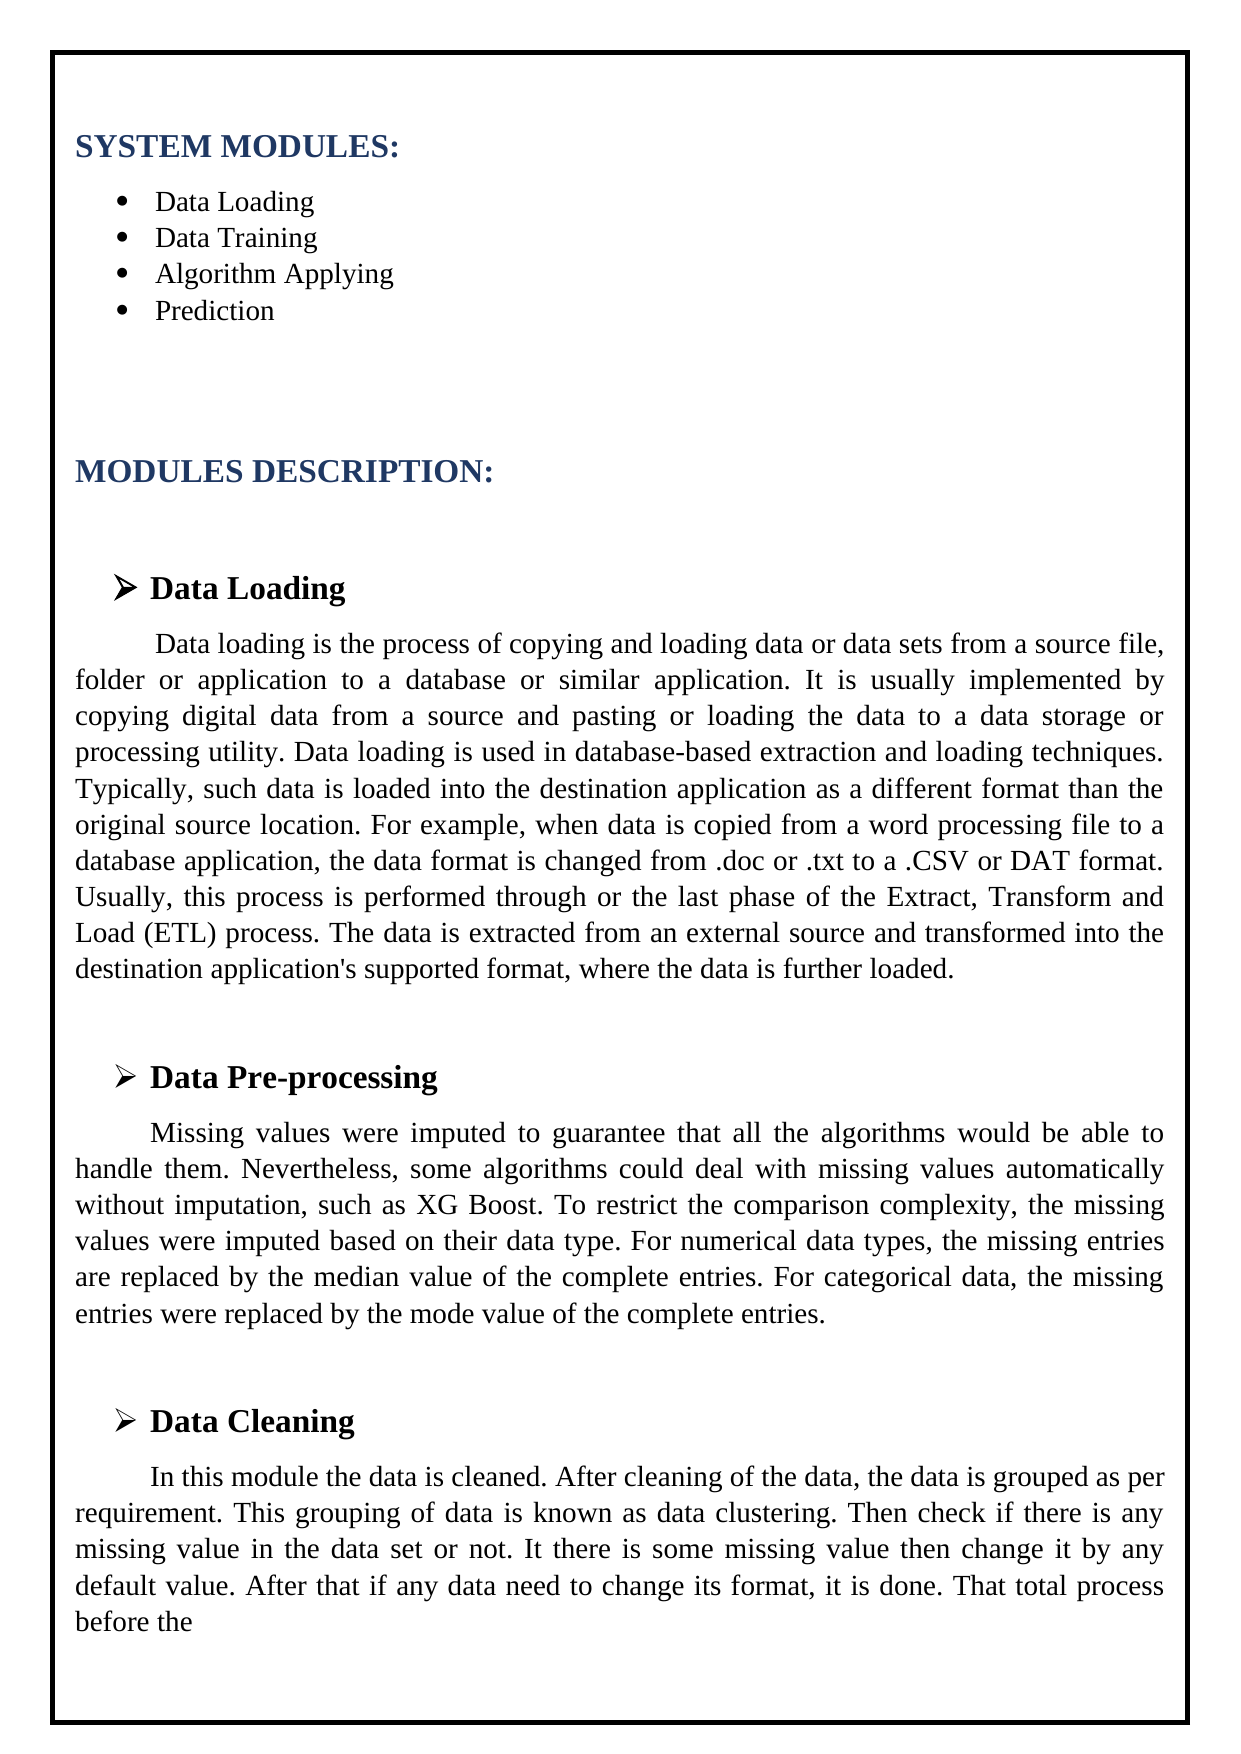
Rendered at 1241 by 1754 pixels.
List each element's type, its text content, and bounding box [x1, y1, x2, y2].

list Data Loading [112, 568, 1178, 607]
subtitle MODULES DESCRIPTION: [75, 451, 1178, 490]
list Data Loading [117, 184, 1178, 217]
subtitle SYSTEM MODULES: [75, 126, 1178, 164]
text Data loading is the process of copying and loading data or data sets from a source file, folder or application to a database or similar application. It is usually implemented by copying digital data from a source and pasting or loading the data to a data storage or processing utility. Data loading is used in database-based extraction and loading techniques. Typically, such data is loaded into the destination application as a different format than the original source location. For example, when data is copied from a word processing file to a database application, the data format is changed from .doc or .txt to a .CSV or DAT format. Usually, this process is performed through or the last phase of the Extract, Transform and Load (ETL) process. The data is extracted from an external source and transformed into the destination application's supported format, where the data is further loaded. [75, 626, 1166, 985]
list Prediction [117, 293, 1178, 326]
list Data Training [117, 220, 1178, 254]
subtitle Data Pre-processing [112, 1057, 1178, 1095]
list Algorithm Applying [117, 256, 1178, 290]
text Missing values were imputed to guarantee that all the algorithms would be able to handle them. Nevertheless, some algorithms could deal with missing values automatically without imputation, such as XG Boost. To restrict the comparison complexity, the missing values were imputed based on their data type. For numerical data types, the missing entries are replaced by the median value of the complete entries. For categorical data, the missing entries were replaced by the mode value of the complete entries. [75, 1115, 1166, 1329]
text In this module the data is cleaned. After cleaning of the data, the data is grouped as per requirement. This grouping of data is known as data clustering. Then check if there is any missing value in the data set or not. It there is some missing value then change it by any default value. After that if any data need to change its format, it is done. That total process before the [75, 1459, 1166, 1637]
subtitle Data Cleaning [112, 1401, 1178, 1440]
